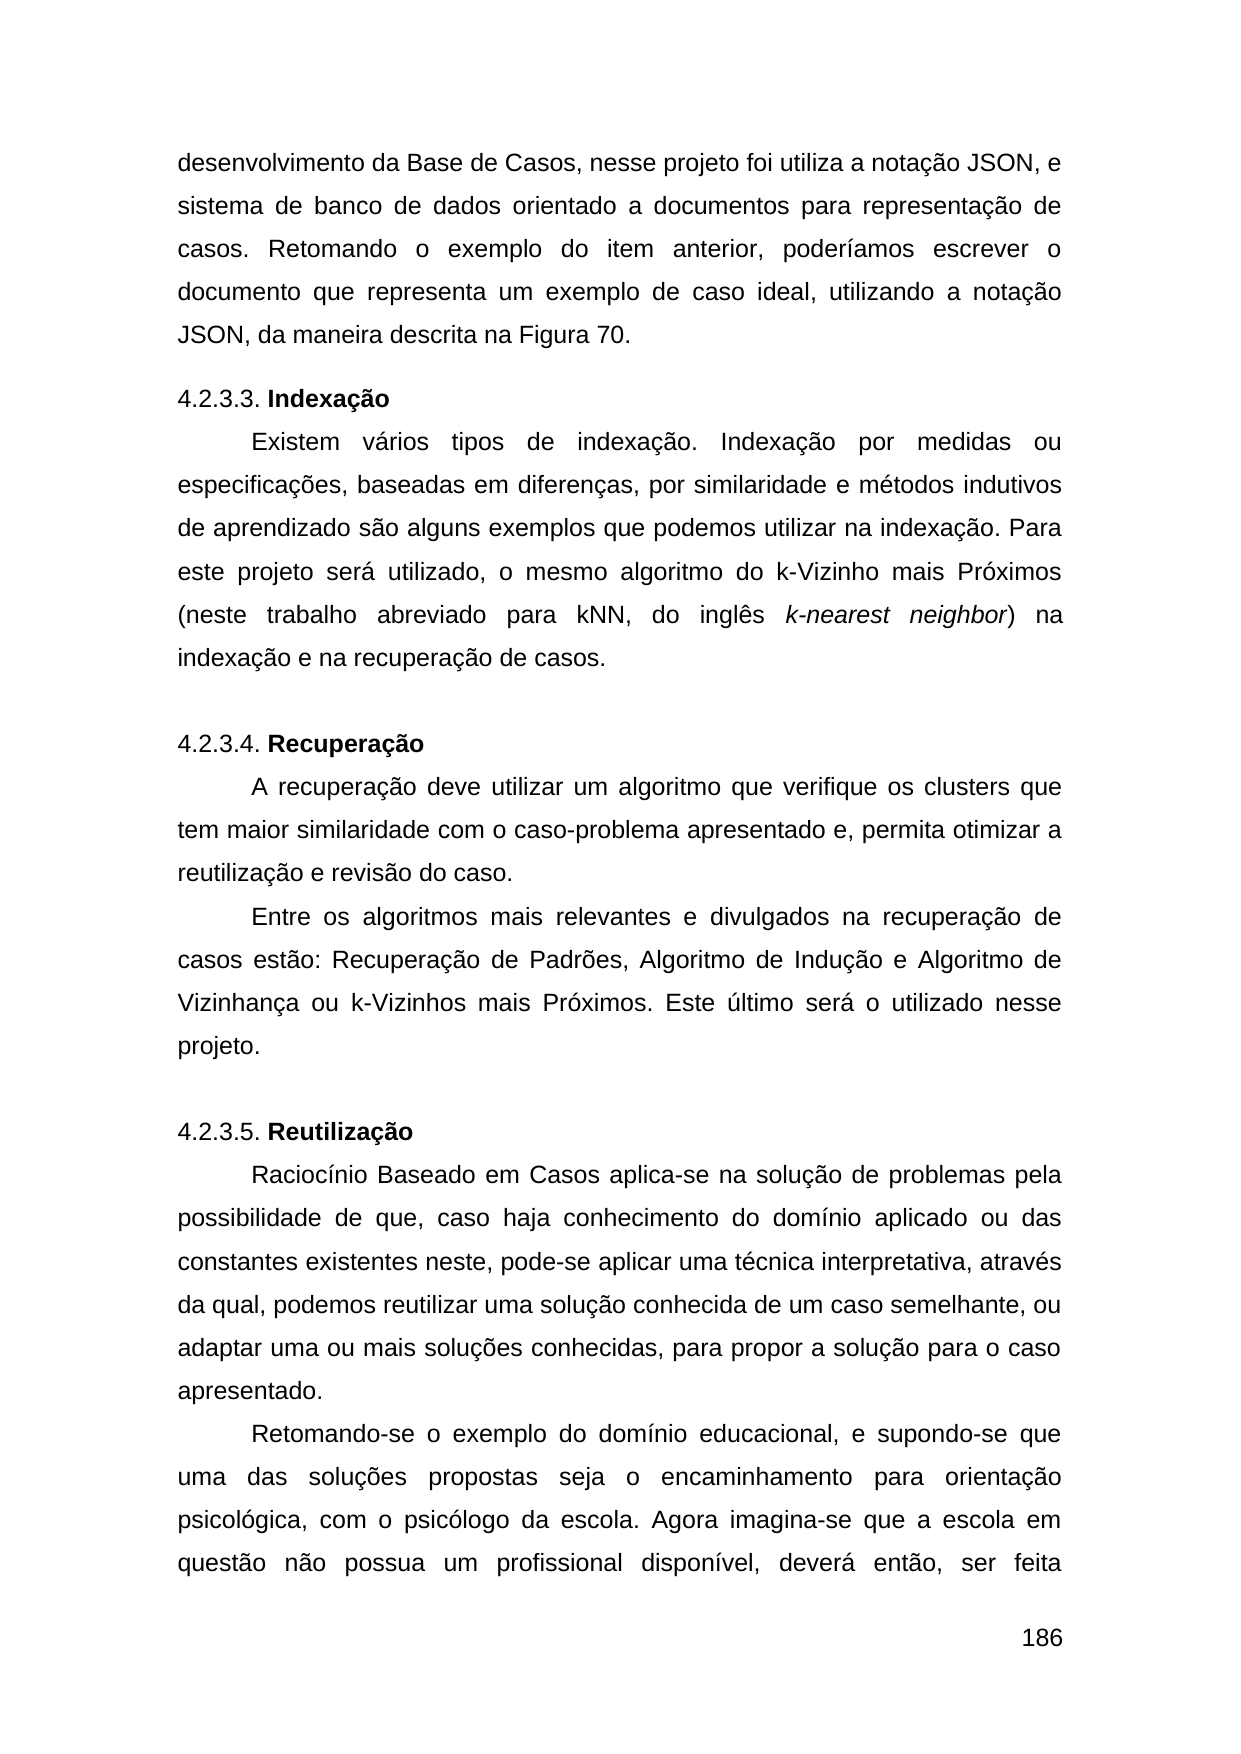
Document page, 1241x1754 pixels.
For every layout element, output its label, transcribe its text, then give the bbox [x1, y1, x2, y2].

text Raciocínio Baseado em Casos aplica-se na solução de problemas pela possibilidade de que, caso haja conhecimento do domínio aplicado ou das constantes existentes neste, pode-se aplicar uma técnica interpretativa, através da qual, podemos reutilizar uma solução conhecida de um caso semelhante, ou adaptar uma ou mais soluções conhecidas, para propor a solução para o caso apresentado. [177, 1160, 1063, 1405]
text 4.2.3.3. Indexação [177, 384, 1063, 413]
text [177, 1419, 1063, 1577]
text A recuperação deve utilizar um algoritmo que verifique os clusters que tem maior similaridade com o caso-problema apresentado e, permita otimizar a reutilização e revisão do caso. [177, 772, 1063, 887]
text 4.2.3.4. Recuperação [177, 729, 1063, 758]
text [177, 148, 1063, 349]
text Entre os algoritmos mais relevantes e divulgados na recuperação de casos estão: Recuperação de Padrões, Algoritmo de Indução e Algoritmo de Vizinhança ou k-Vizinhos mais Próximos. Este último será o utilizado nesse projeto. [177, 902, 1063, 1060]
text 4.2.3.5. Reutilização [177, 1117, 1063, 1146]
text Existem vários tipos de indexação. Indexação por medidas ou especificações, baseadas em diferenças, por similaridade e métodos indutivos de aprendizado são alguns exemplos que podemos utilizar na indexação. Para este projeto será utilizado, o mesmo algoritmo do k-Vizinho mais Próximos (neste trabalho abreviado para kNN, do inglês k-nearest neighbor) na indexação e na recuperação de casos. [177, 427, 1063, 672]
